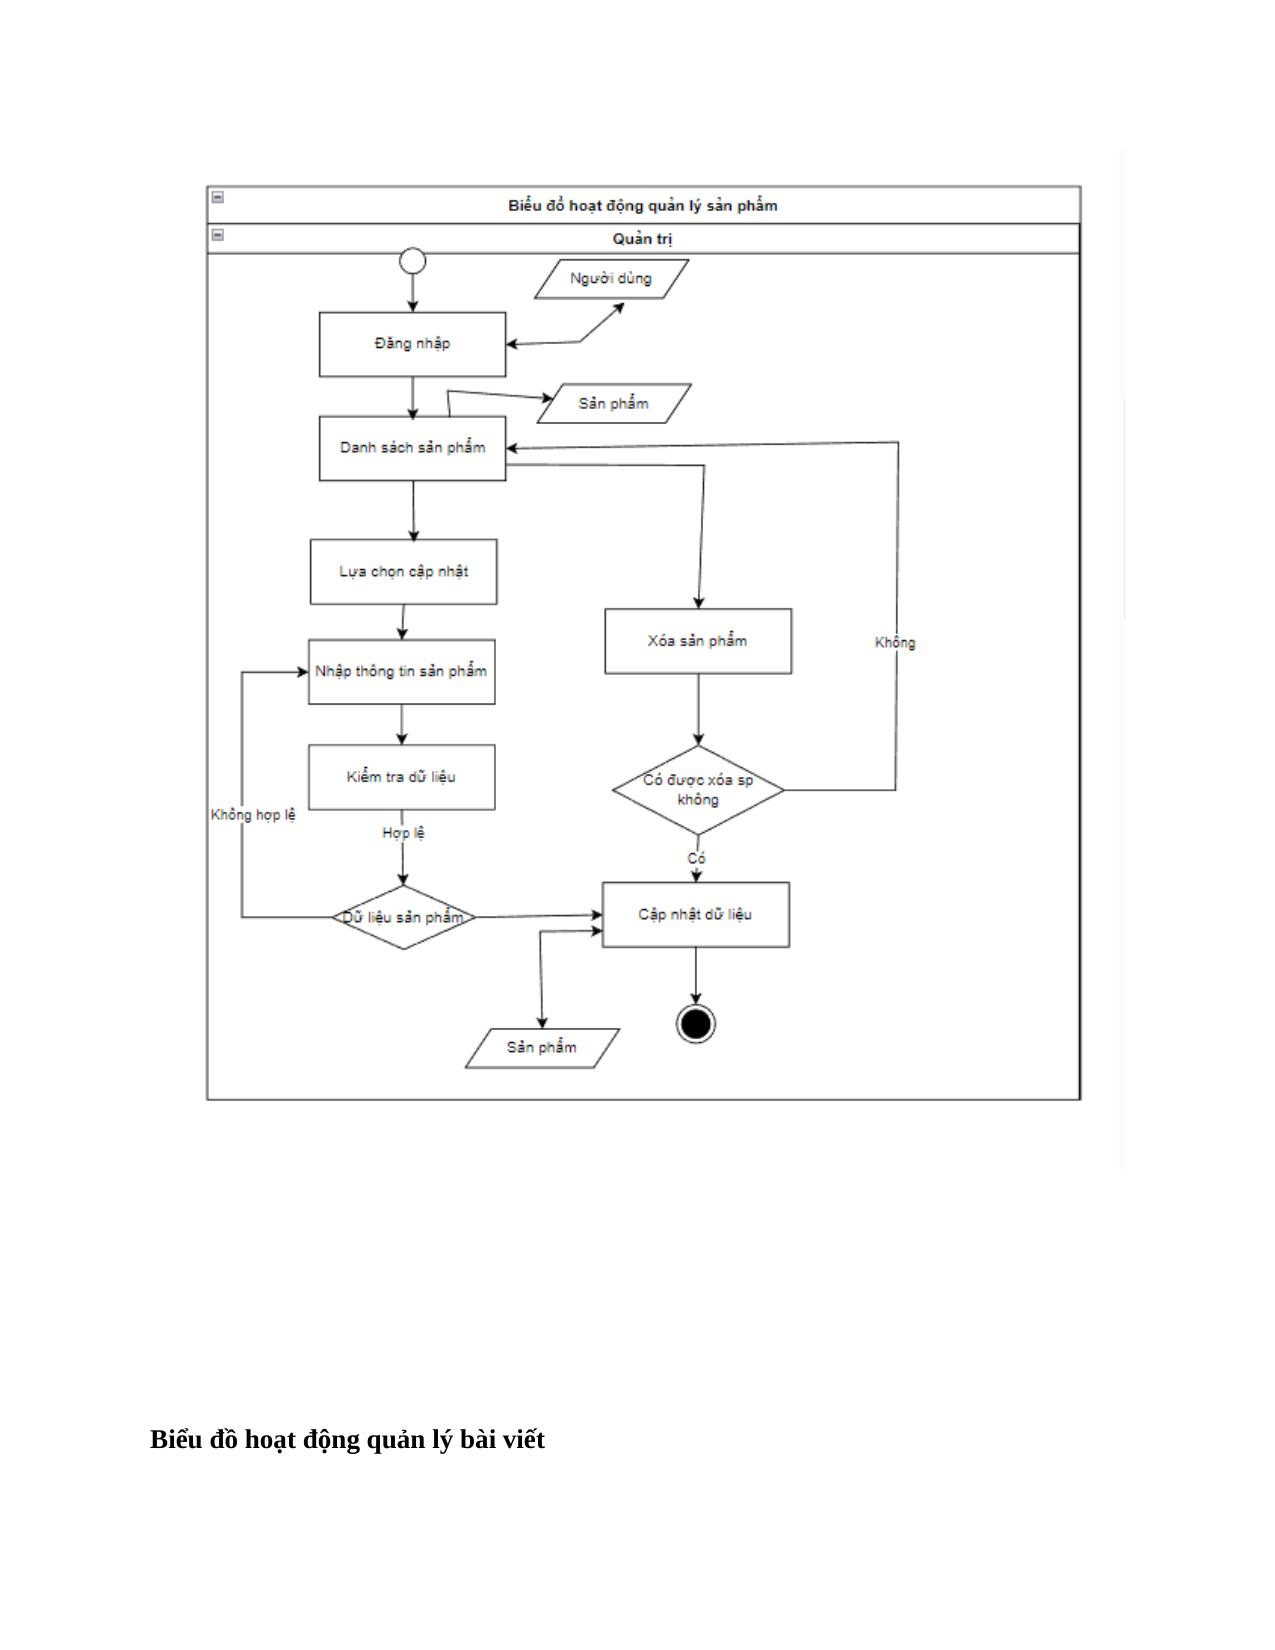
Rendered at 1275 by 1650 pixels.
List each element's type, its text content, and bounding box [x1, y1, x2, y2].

picture [150, 150, 1125, 1169]
text Biểu đồ hoạt động quản lý bài viết [150, 1423, 1125, 1454]
